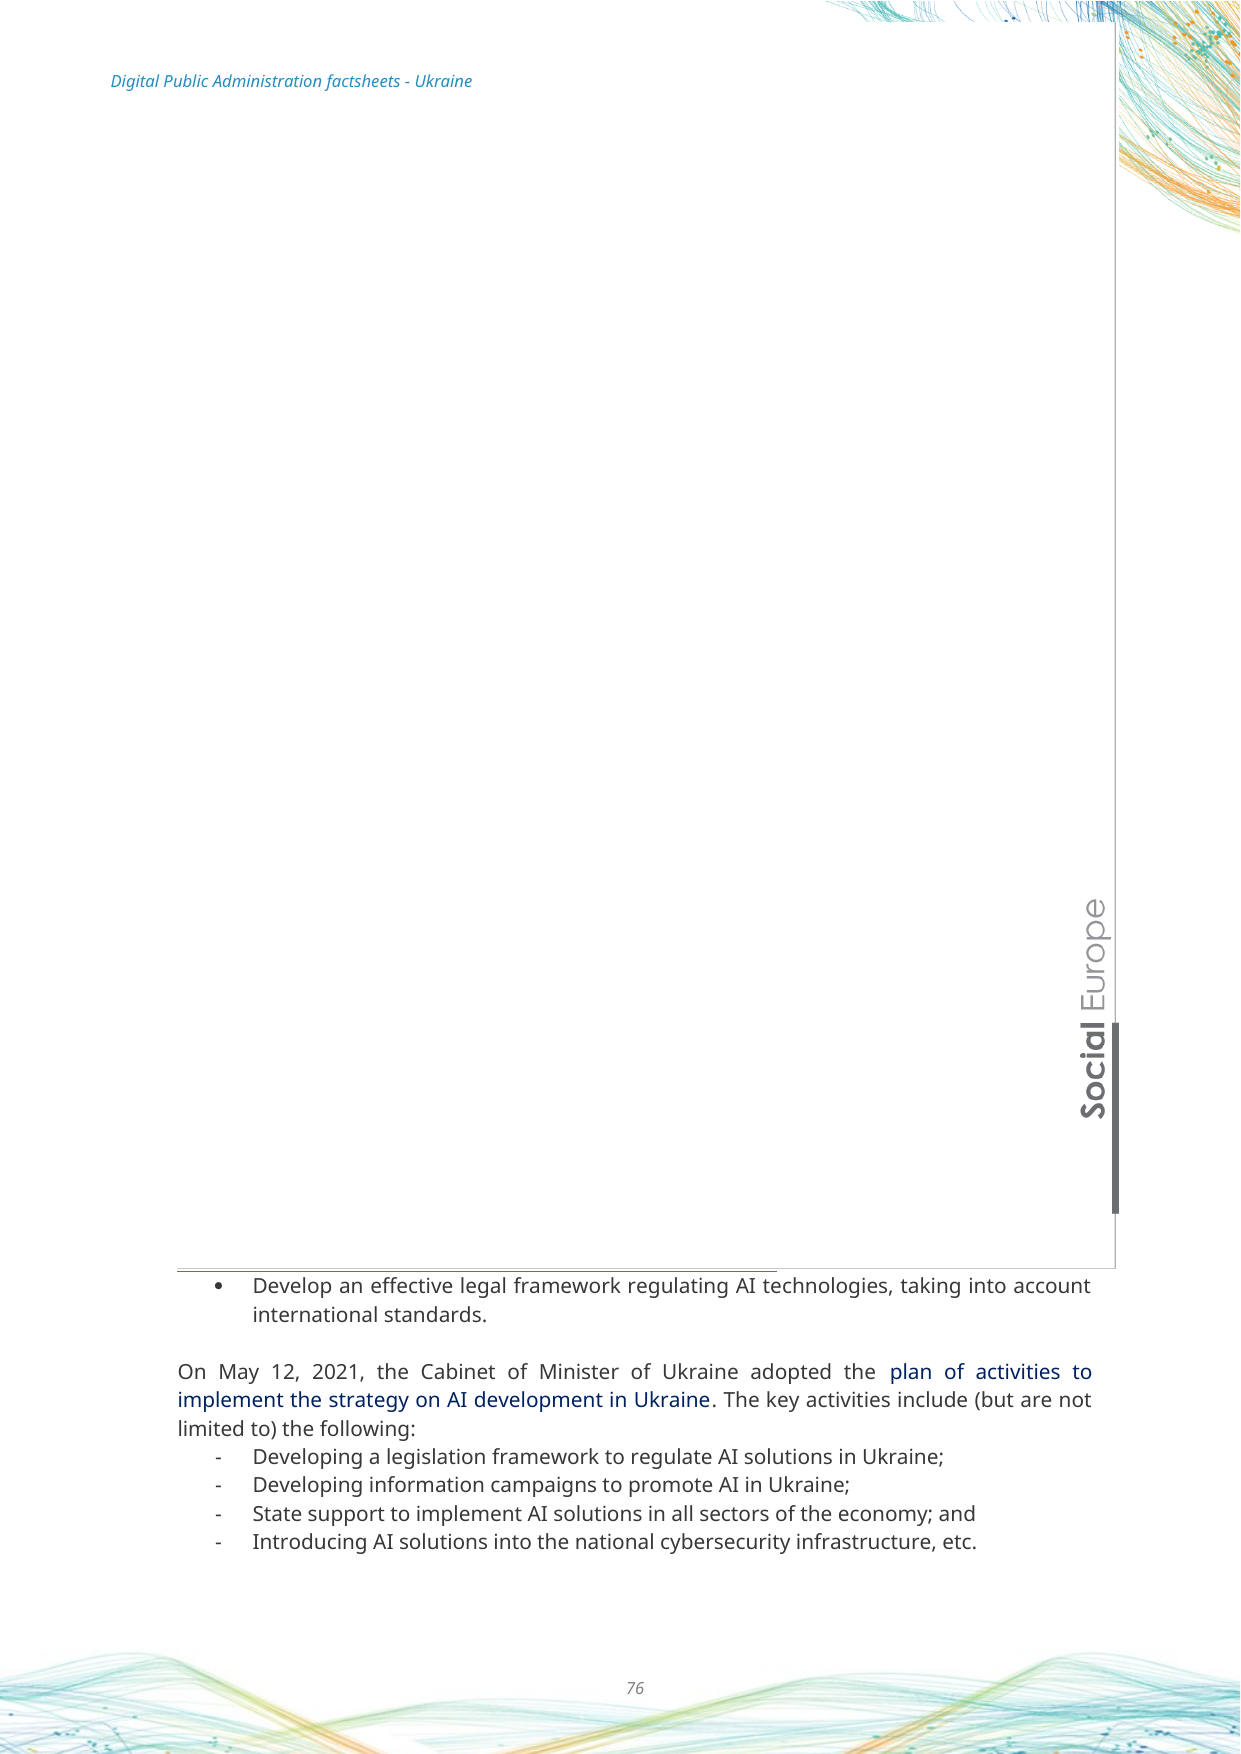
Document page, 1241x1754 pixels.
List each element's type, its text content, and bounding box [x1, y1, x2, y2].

list Introducing AI solutions into the national cybersecurity infrastructure, etc. [215, 1527, 1092, 1556]
text On May 12, 2021, the Cabinet of Minister of Ukraine adopted the plan of activities to implement the strategy on AI development in Ukraine. The key activities include (but are not limited to) the following: [177, 1357, 1092, 1442]
list Developing a legislation framework to regulate AI solutions in Ukraine; [215, 1442, 1092, 1471]
picture [177, 1, 1241, 1269]
list Developing information campaigns to promote AI in Ukraine; [215, 1471, 1092, 1499]
picture [0, 1628, 1241, 1754]
list Develop an effective legal framework regulating AI technologies, taking into account international standards. [215, 1272, 1092, 1328]
list State support to implement AI solutions in all sectors of the economy; and [215, 1499, 1092, 1527]
